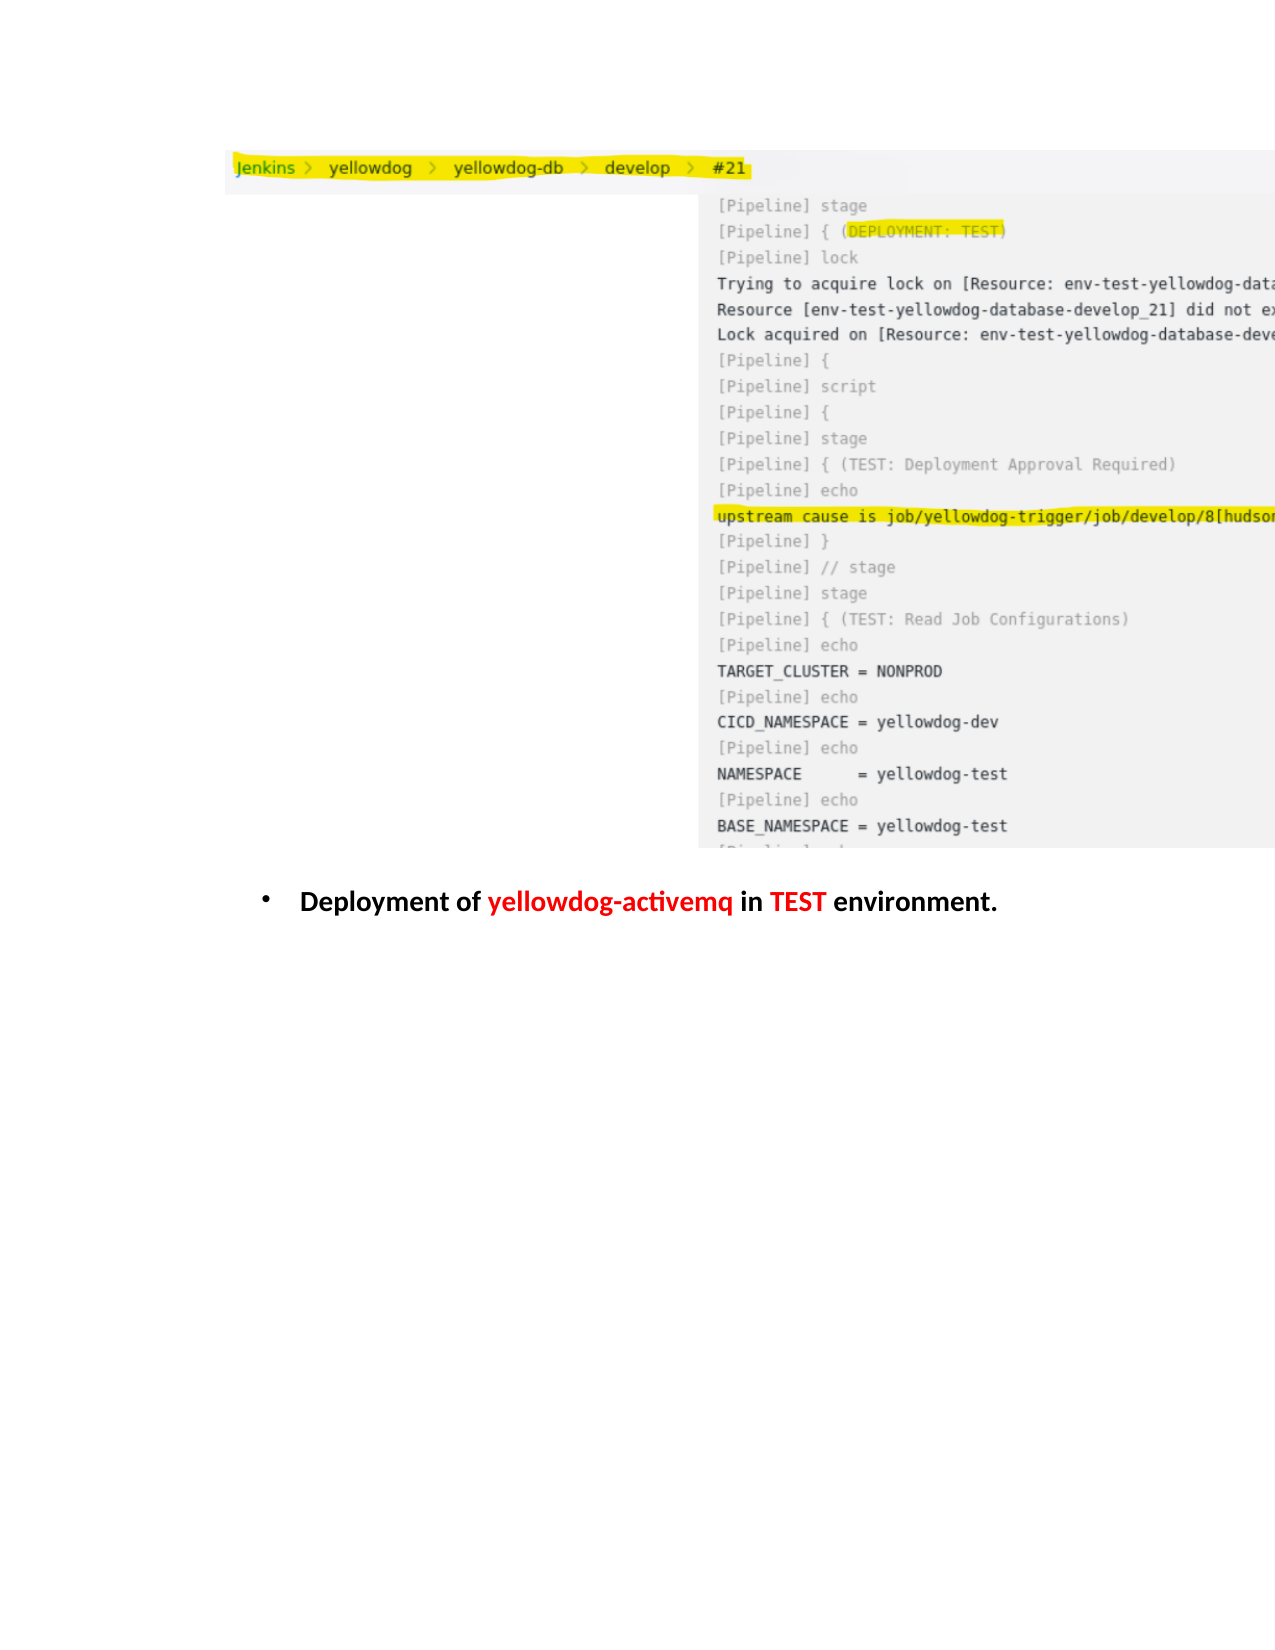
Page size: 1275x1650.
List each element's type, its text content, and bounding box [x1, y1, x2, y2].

picture [225, 150, 1275, 848]
list Deployment of yellowdog-activemq in TEST environment. [262, 883, 1125, 919]
